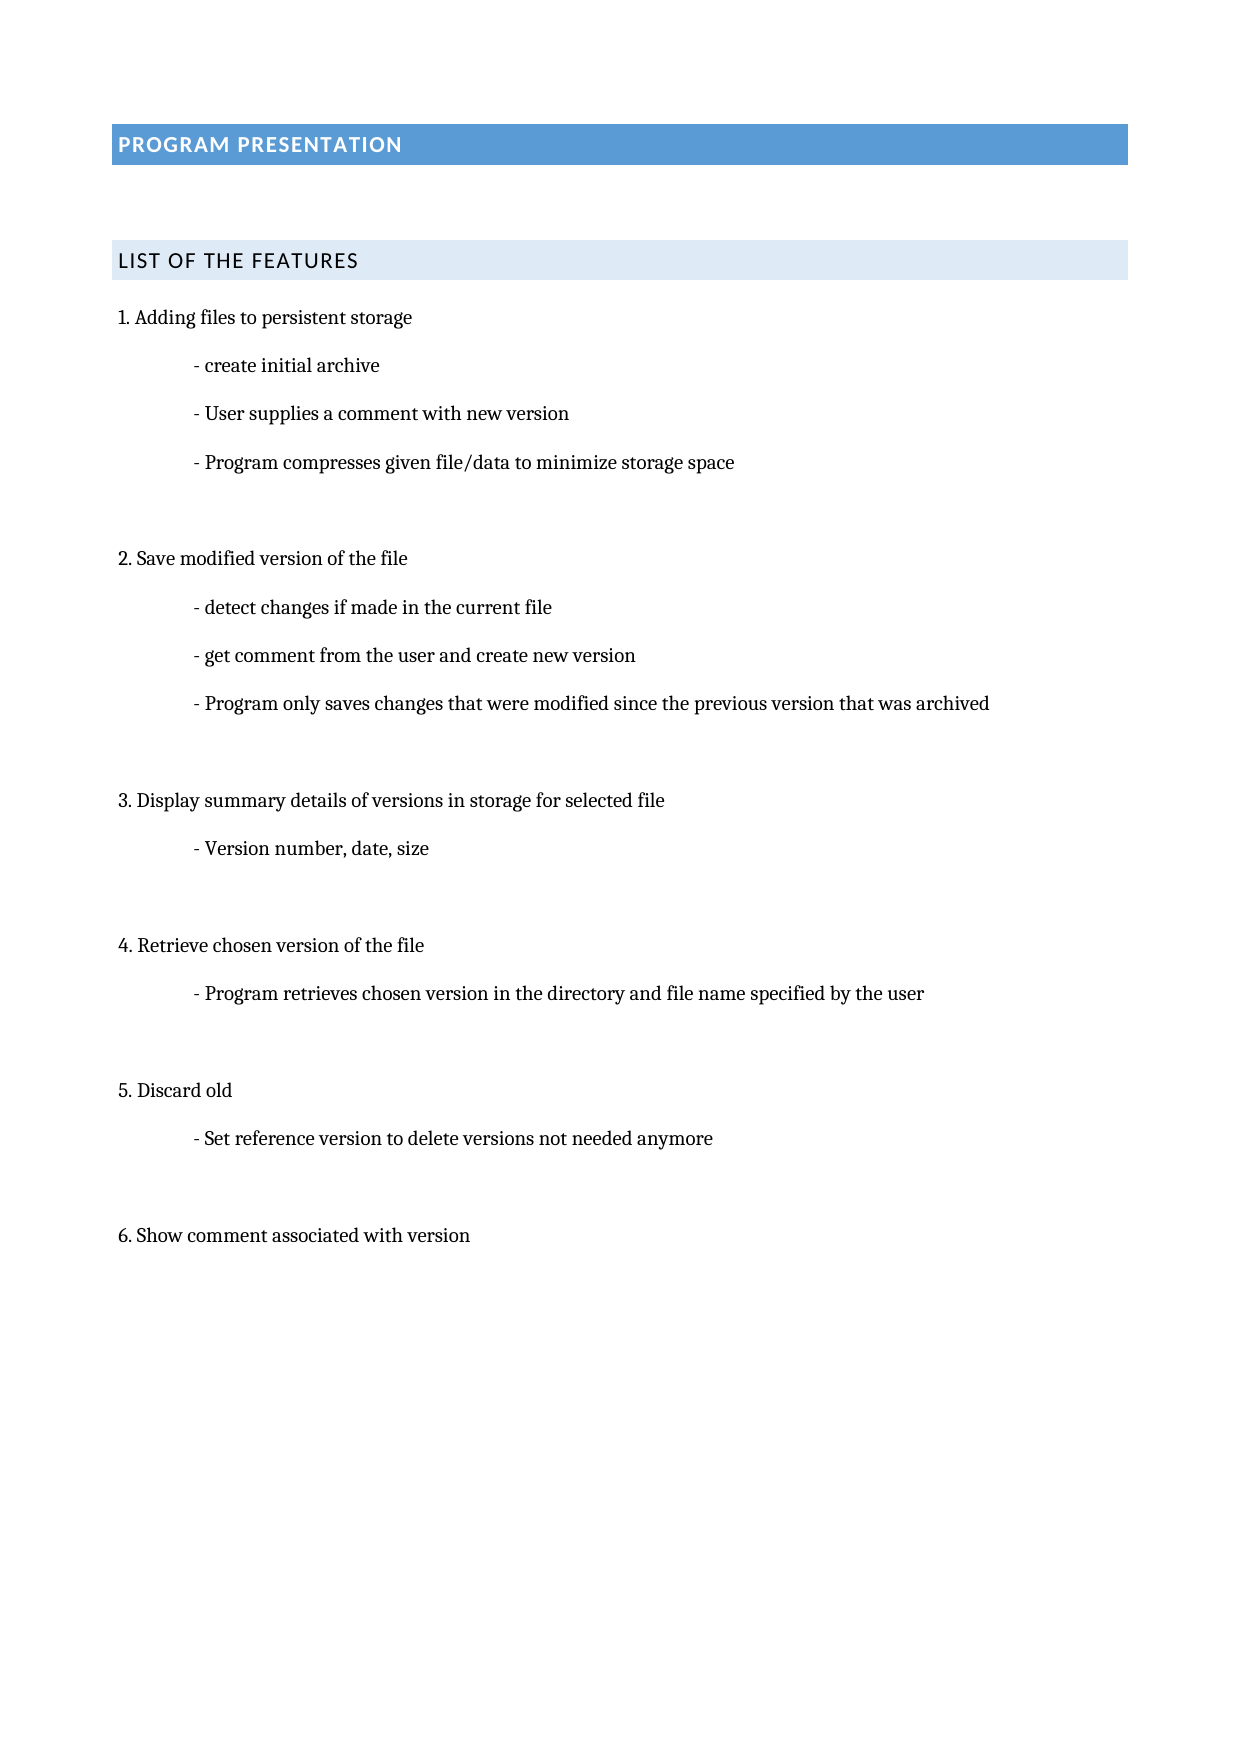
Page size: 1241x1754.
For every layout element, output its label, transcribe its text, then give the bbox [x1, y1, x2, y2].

text - Program retrieves chosen version in the directory and file name specified by the user [193, 982, 1122, 1006]
text - get comment from the user and create new version [118, 644, 1122, 668]
subtitle List of the features [118, 246, 1122, 274]
text 1. Adding files to persistent storage [118, 305, 1122, 329]
text - detect changes if made in the current file [118, 595, 1122, 619]
text - create initial archive [118, 354, 1122, 378]
text - Set reference version to delete versions not needed anymore [118, 1127, 1122, 1151]
text 5. Discard old [118, 1079, 1122, 1103]
text 2. Save modified version of the file [118, 547, 1122, 571]
text - Program compresses given file/data to minimize storage space [118, 450, 1122, 474]
text 6. Show comment associated with version [118, 1224, 1122, 1248]
text 4. Retrieve chosen version of the file [118, 934, 1122, 958]
subtitle Program Presentation [118, 131, 1122, 159]
text - User supplies a comment with new version [118, 402, 1122, 426]
text - Program only saves changes that were modified since the previous version that was archived [193, 692, 1122, 716]
text - Version number, date, size [118, 837, 1122, 861]
text 3. Display summary details of versions in storage for selected file [118, 789, 1122, 813]
